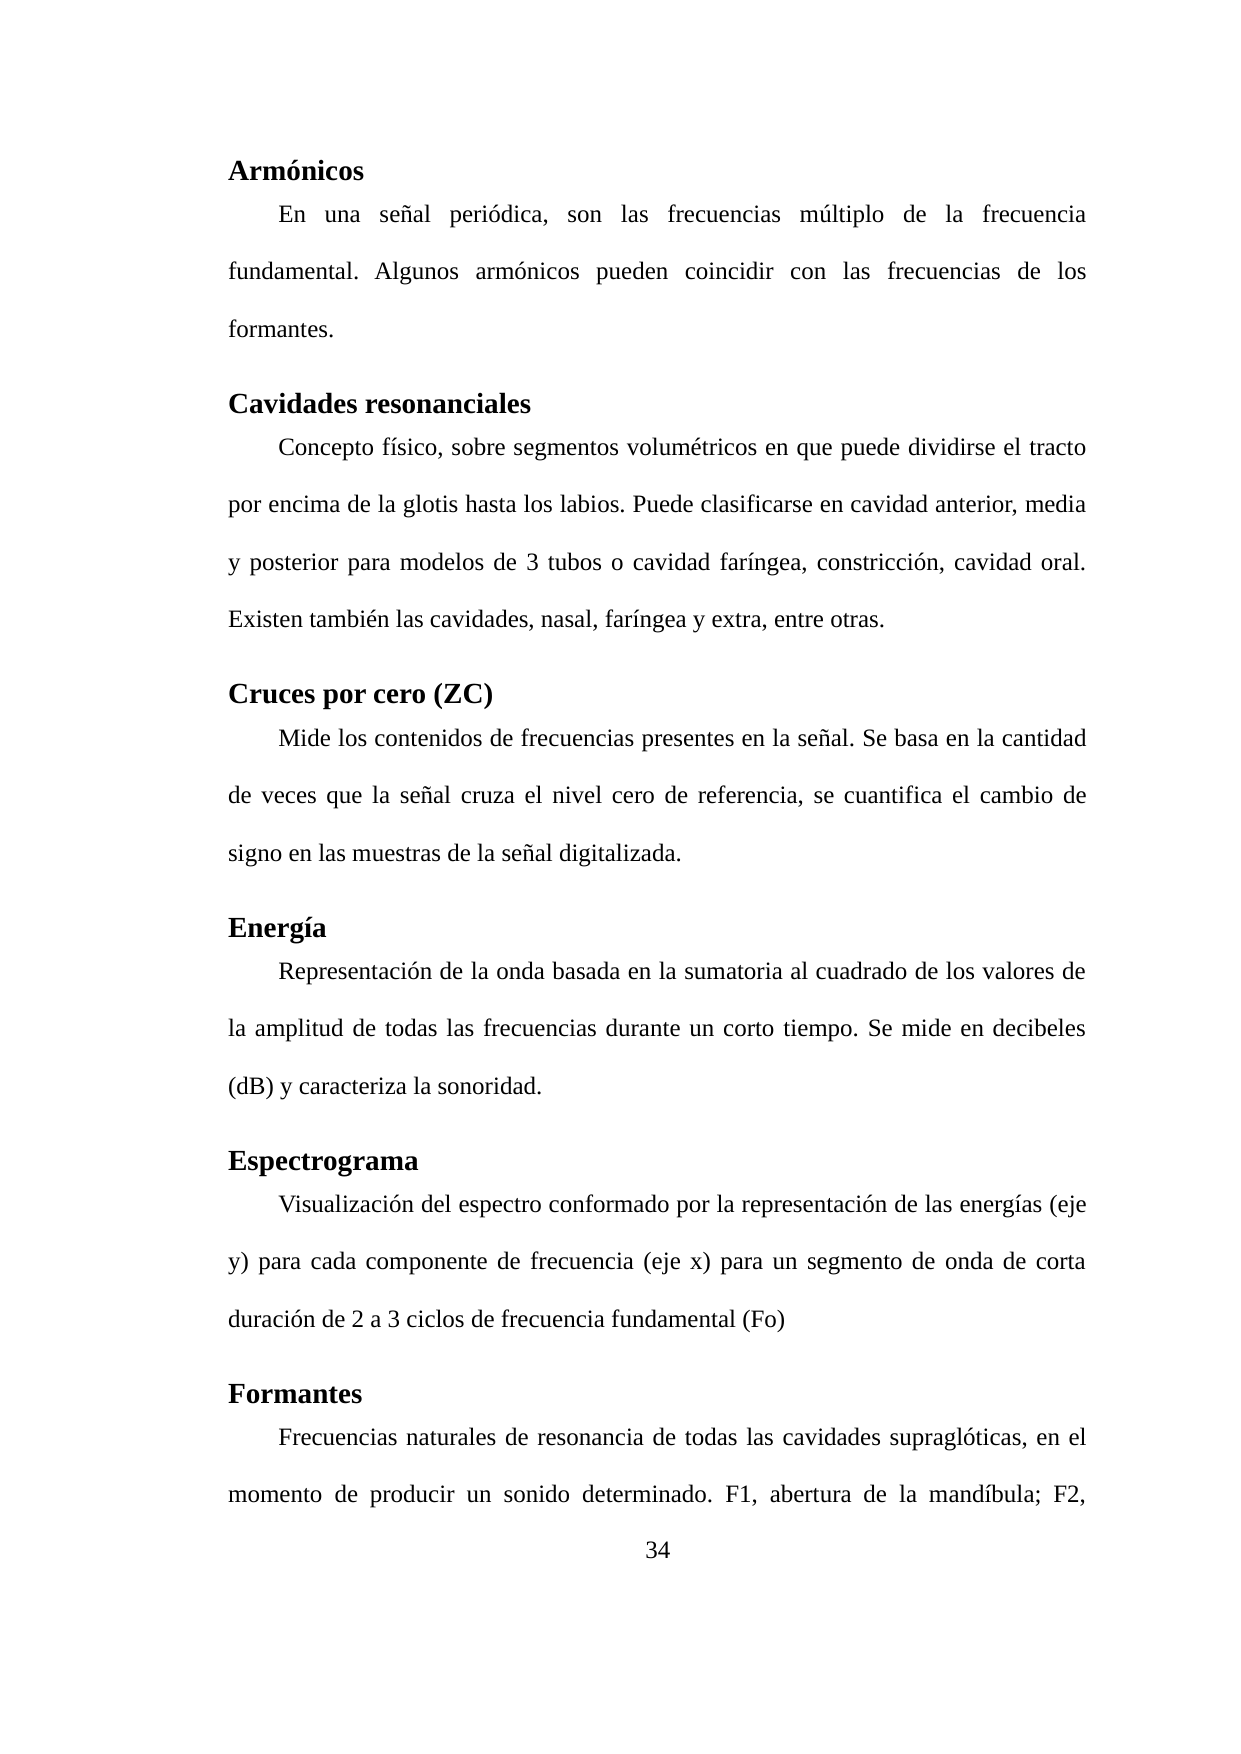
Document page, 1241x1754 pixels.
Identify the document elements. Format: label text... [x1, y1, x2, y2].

subtitle Cruces por cero (ZC) [228, 677, 1087, 710]
subtitle Formantes [228, 1376, 1087, 1409]
subtitle Energía [228, 910, 1087, 943]
text Visualización del espectro conformado por la representación de las energías (eje y) para cada componente de frecuencia (eje x) para un segmento de onda de corta duración de 2 a 3 ciclos de frecuencia fundamental (Fo) [228, 1189, 1087, 1333]
subtitle Armónicos [228, 153, 1087, 186]
text En una señal periódica, son las frecuencias múltiplo de la frecuencia fundamental. Algunos armónicos pueden coincidir con las frecuencias de los formantes. [228, 199, 1087, 343]
subtitle Espectrograma [228, 1143, 1087, 1176]
text Mide los contenidos de frecuencias presentes en la señal. Se basa en la cantidad de veces que la señal cruza el nivel cero de referencia, se cuantifica el cambio de signo en las muestras de la señal digitalizada. [228, 723, 1087, 866]
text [228, 1422, 1087, 1508]
text Representación de la onda basada en la sumatoria al cuadrado de los valores de la amplitud de todas las frecuencias durante un corto tiempo. Se mide en decibeles (dB) y caracteriza la sonoridad. [228, 956, 1087, 1099]
text Concepto físico, sobre segmentos volumétricos en que puede dividirse el tracto por encima de la glotis hasta los labios. Puede clasificarse en cavidad anterior, media y posterior para modelos de 3 tubos o cavidad faríngea, constricción, cavidad oral. Existen también las cavidades, nasal, faríngea y extra, entre otras. [228, 432, 1087, 633]
subtitle Cavidades resonanciales [228, 386, 1087, 419]
